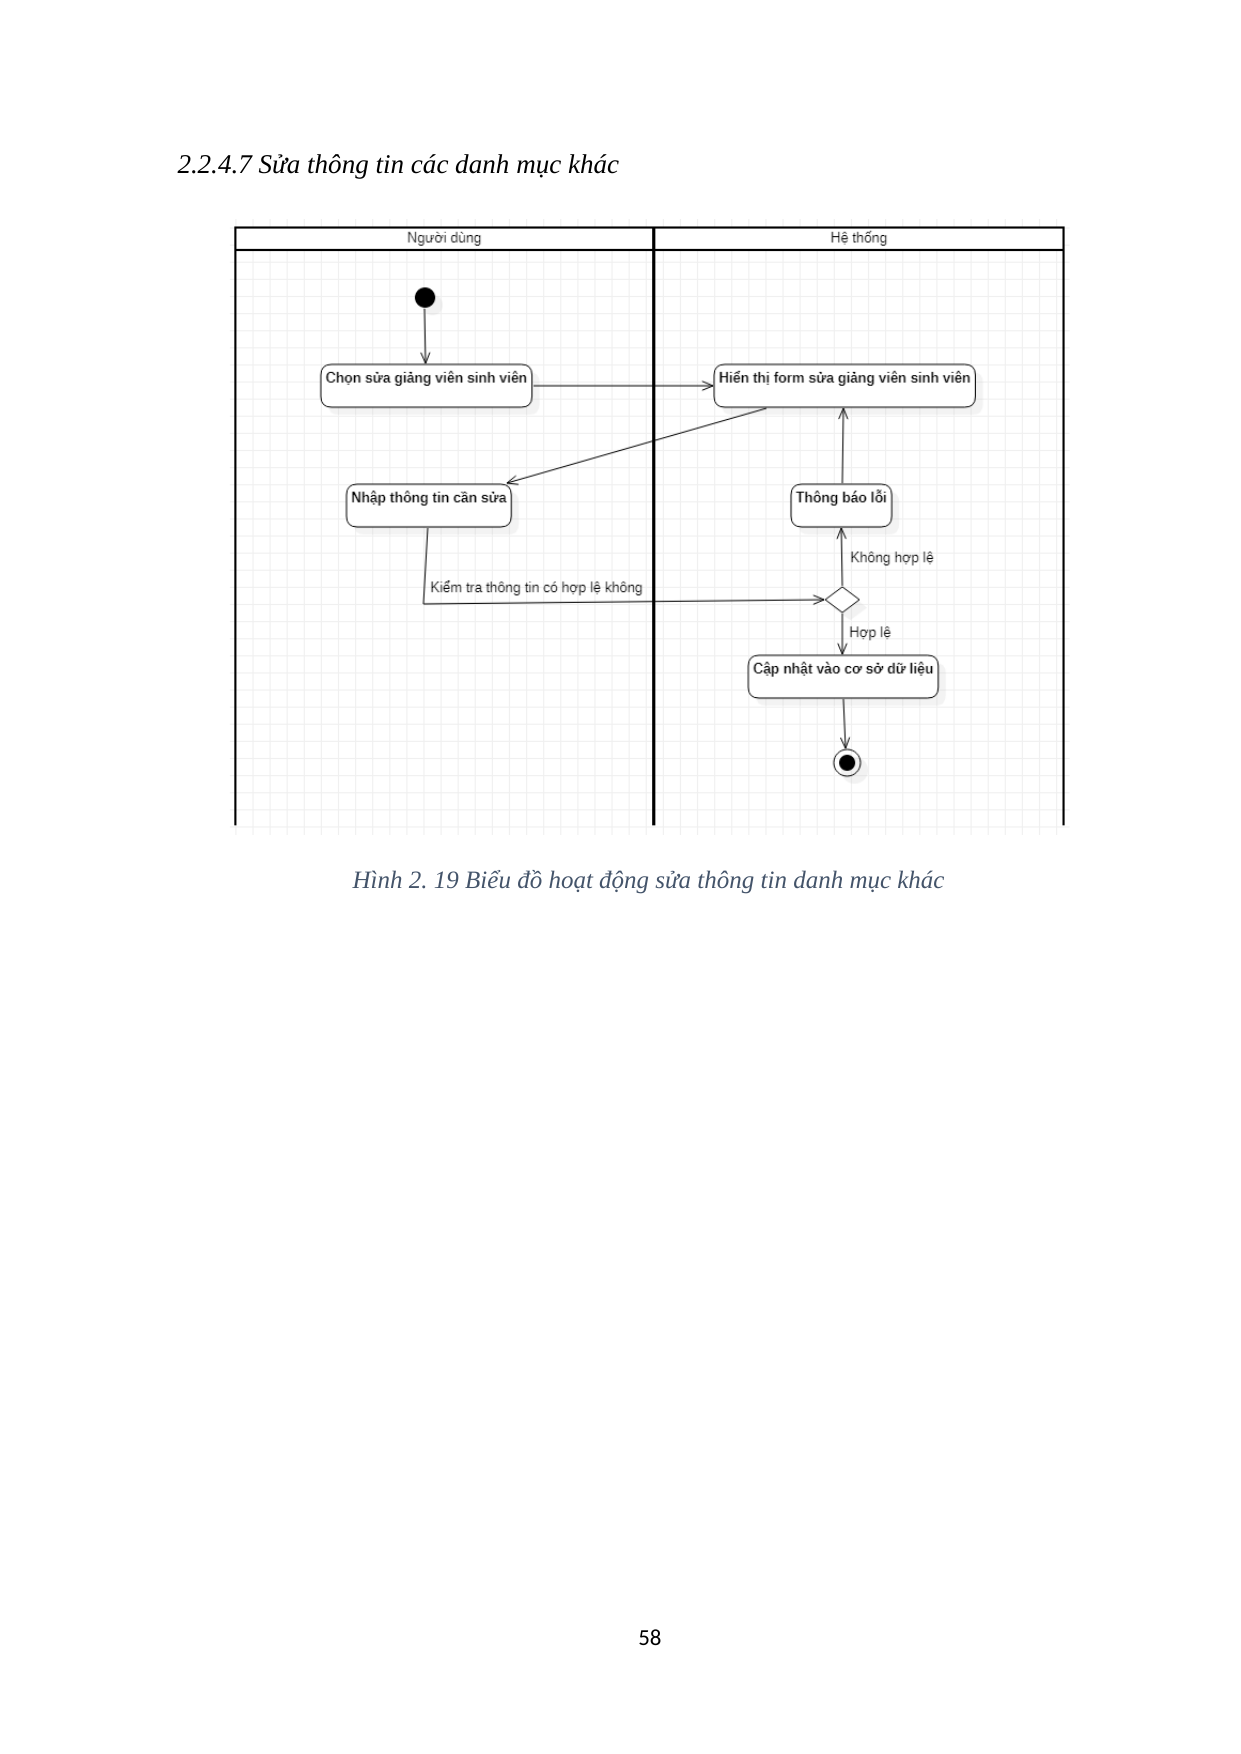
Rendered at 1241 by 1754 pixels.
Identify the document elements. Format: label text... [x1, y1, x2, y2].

text Hình 2. 19 Biểu đồ hoạt động sửa thông tin danh mục khác [177, 865, 1122, 894]
subtitle 2.2.4.7 Sửa thông tin các danh mục khác [177, 148, 1122, 179]
picture [229, 219, 1070, 835]
